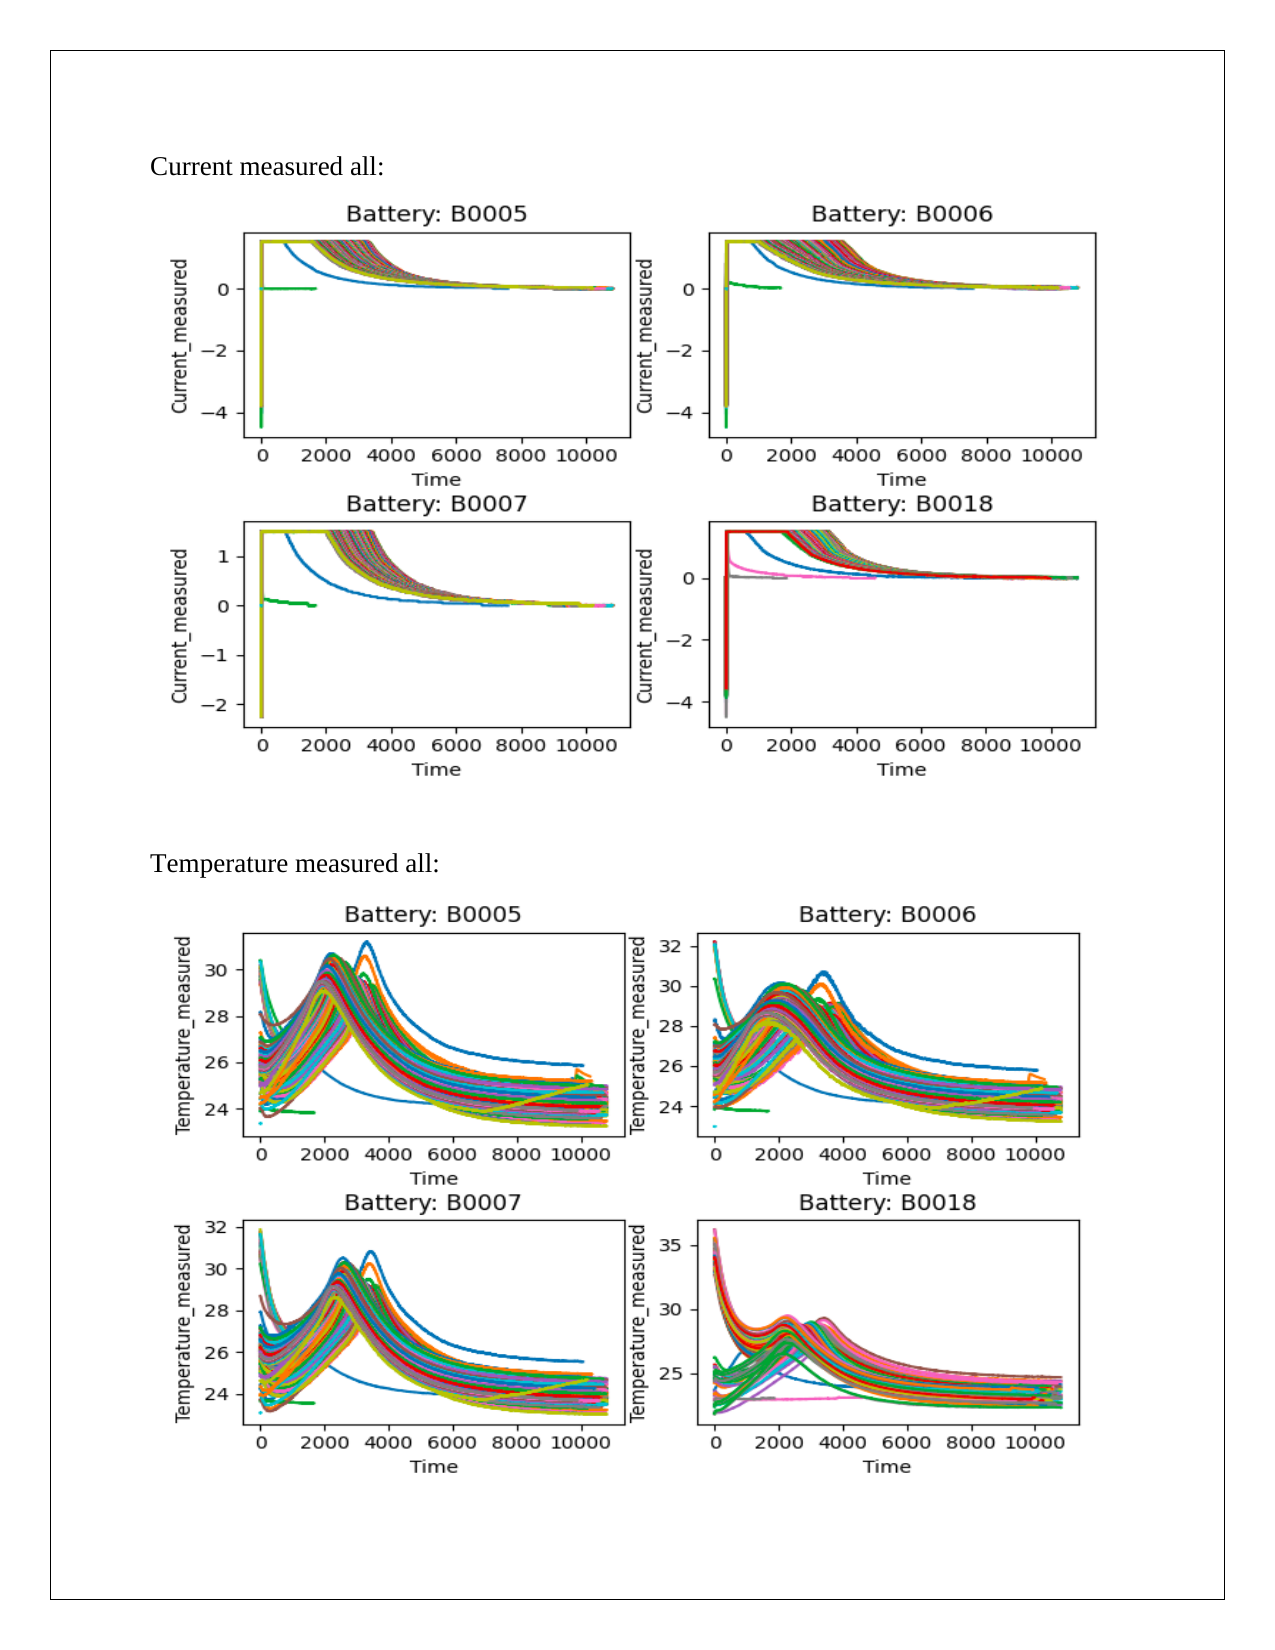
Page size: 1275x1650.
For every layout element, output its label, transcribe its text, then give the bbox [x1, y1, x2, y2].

picture [150, 893, 1125, 1485]
text Temperature measured all: [150, 847, 1125, 878]
text Current measured all: [150, 150, 1125, 181]
picture [150, 196, 1125, 788]
